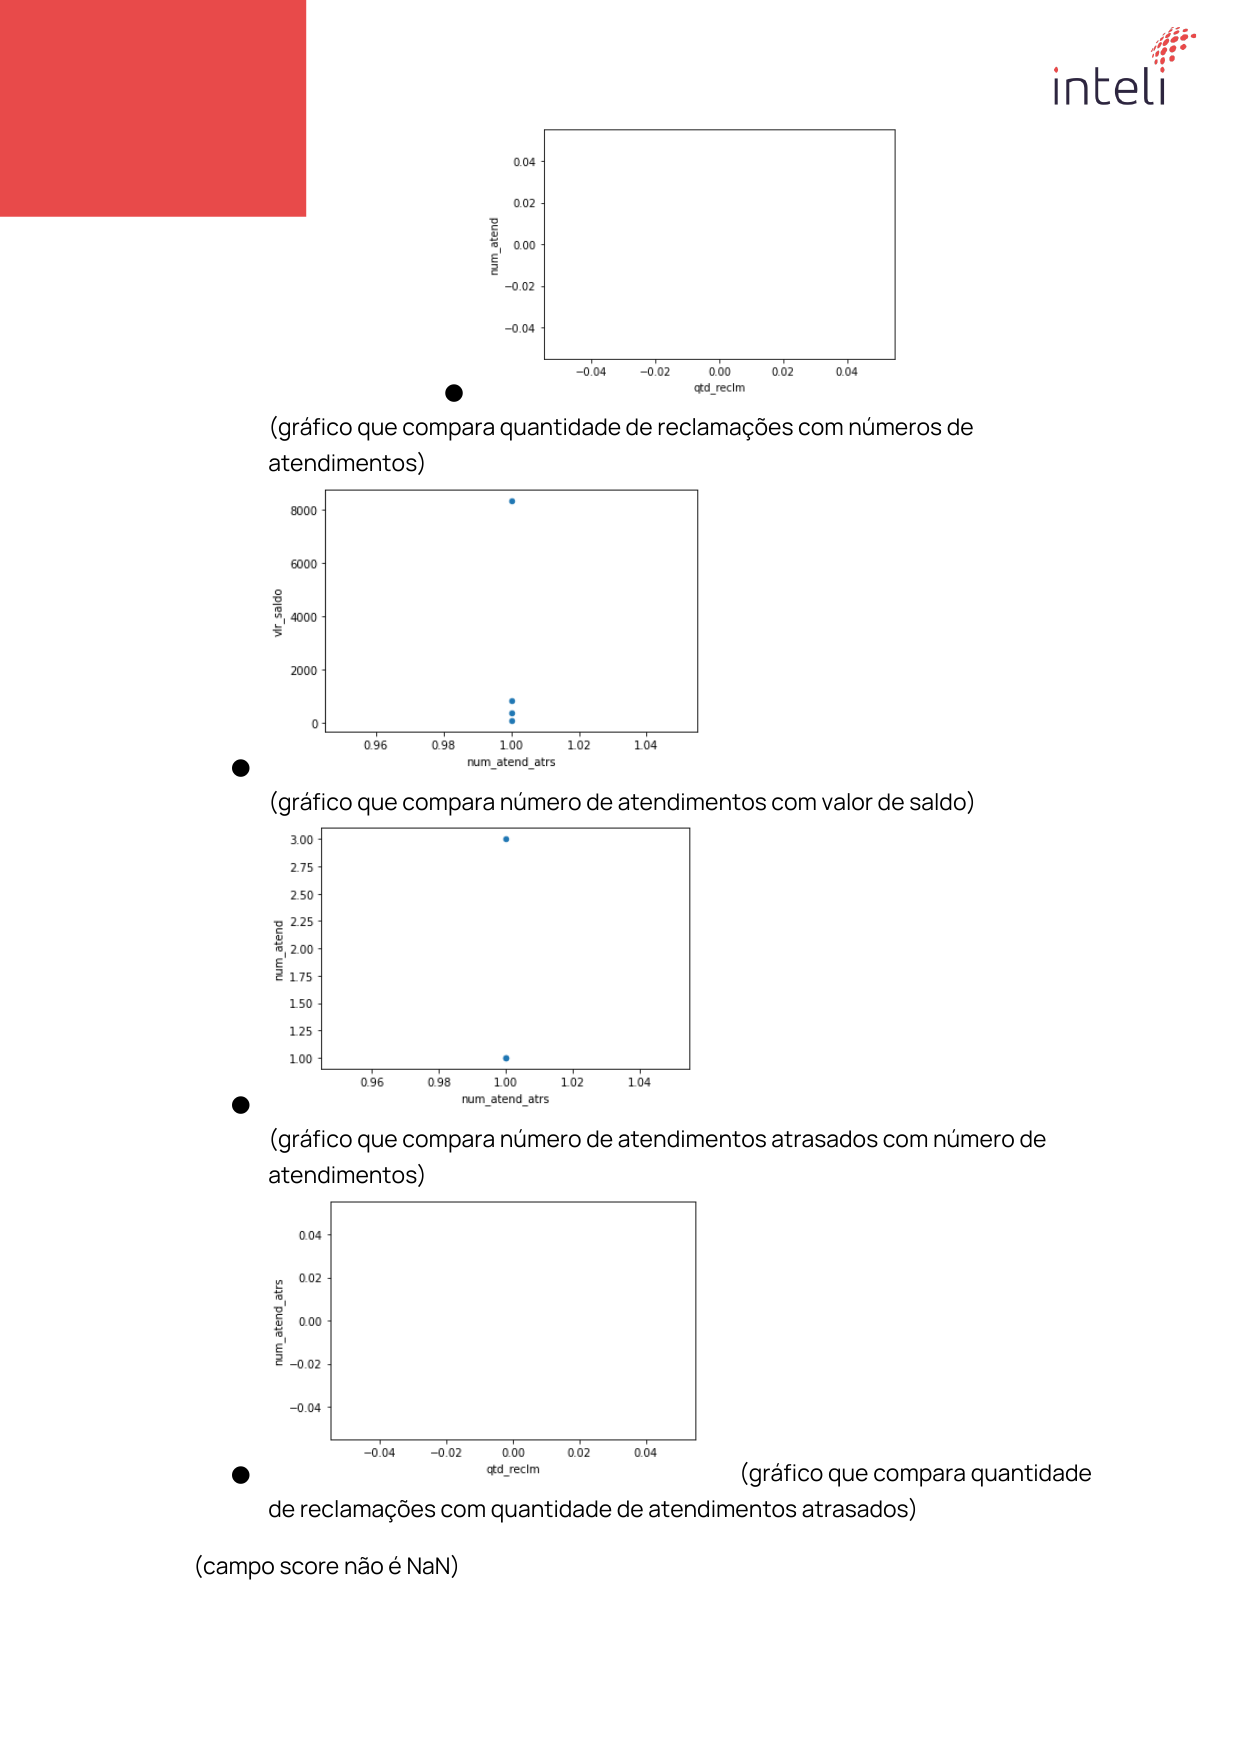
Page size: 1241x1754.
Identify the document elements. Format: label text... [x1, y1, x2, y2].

picture [265, 483, 705, 775]
text (campo score não é NaN) [193, 1550, 1122, 1581]
picture [265, 821, 697, 1112]
picture [265, 1195, 703, 1482]
picture [1054, 27, 1197, 105]
picture [0, 0, 307, 217]
picture [481, 123, 902, 400]
